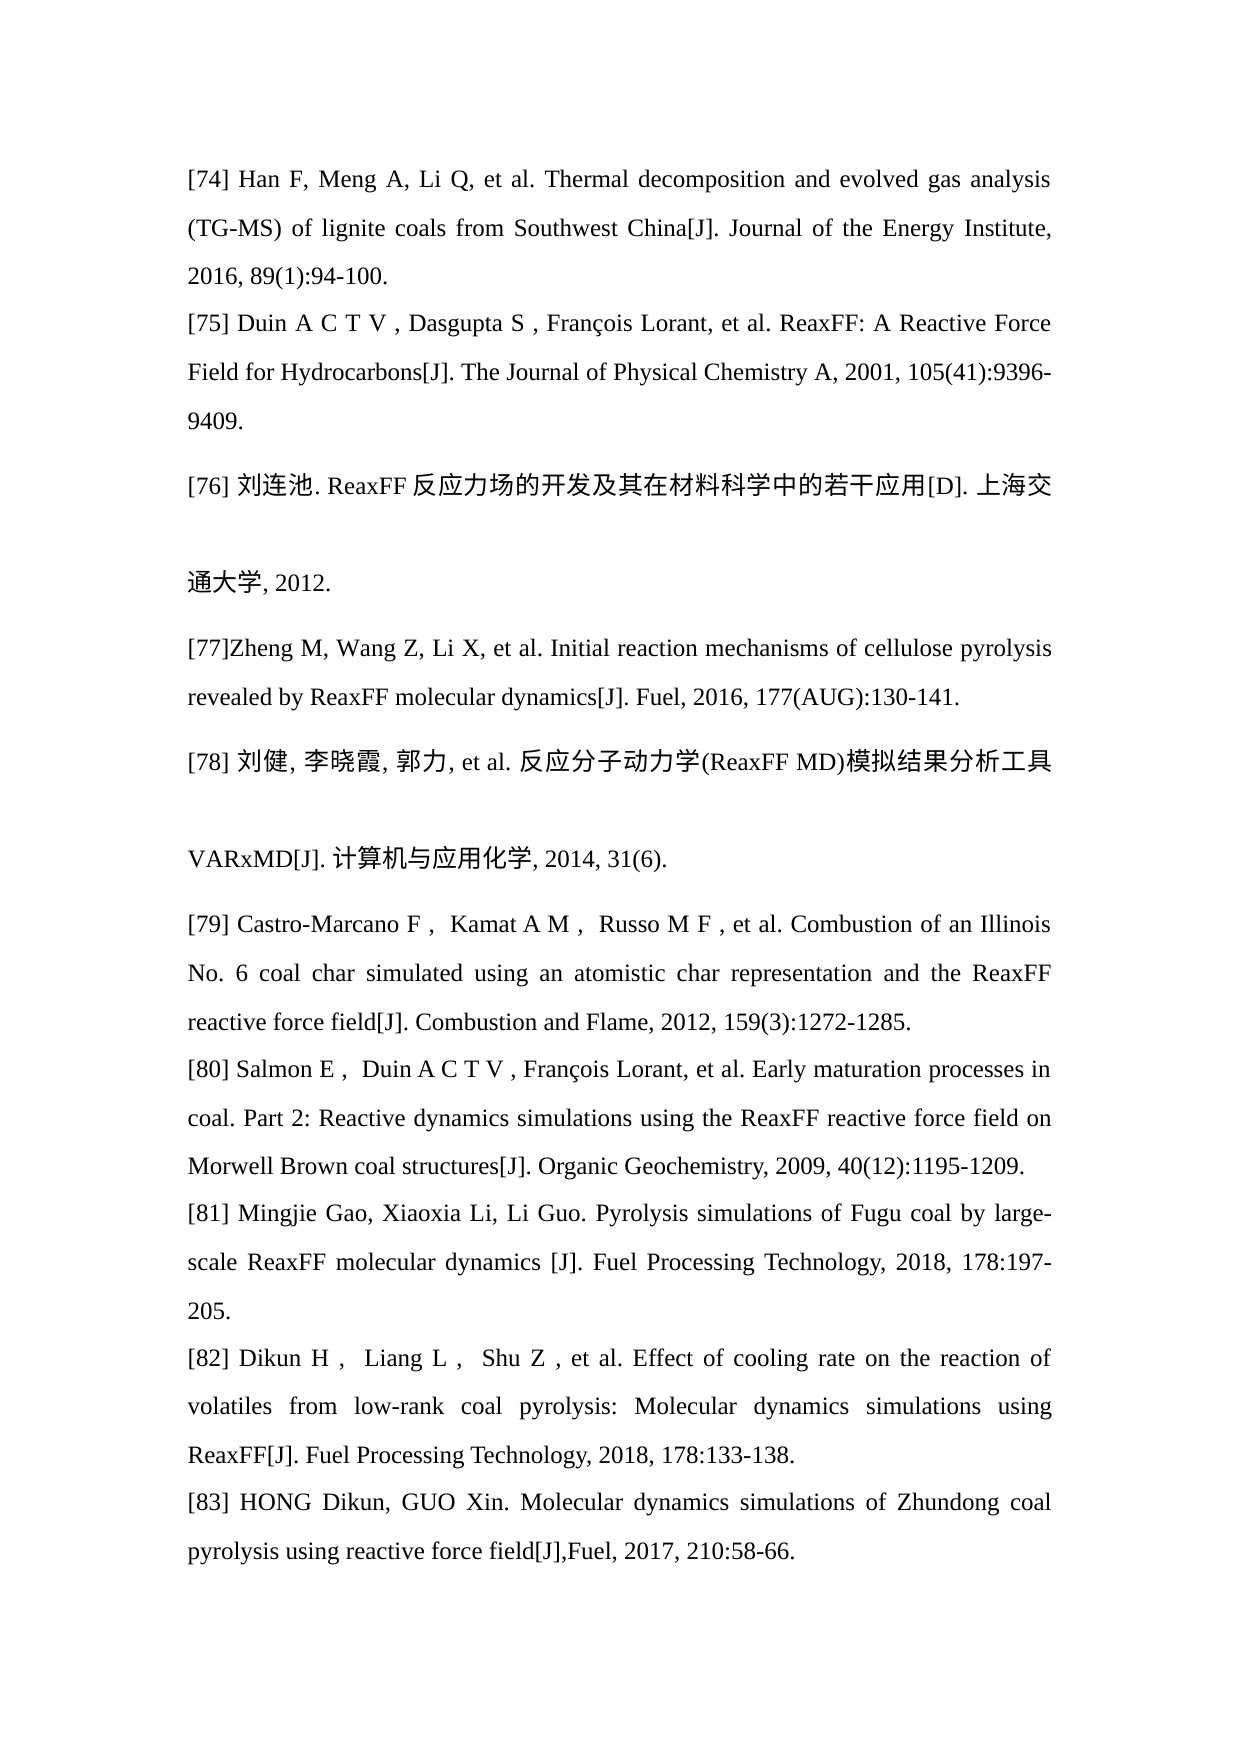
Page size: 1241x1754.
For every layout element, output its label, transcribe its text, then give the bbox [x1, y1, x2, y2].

text [74] Han F, Meng A, Li Q, et al. Thermal decomposition and evolved gas analysis (TG-MS) of lignite coals from Southwest China[J]. Journal of the Energy Institute, 2016, 89(1):94-100. [187, 162, 1053, 292]
text [81] Mingjie Gao, Xiaoxia Li, Li Guo. Pyrolysis simulations of Fugu coal by large-scale ReaxFF molecular dynamics [J]. Fuel Processing Technology, 2018, 178:197-205. [187, 1196, 1053, 1326]
text [83] HONG Dikun, GUO Xin. Molecular dynamics simulations of Zhundong coal pyrolysis using reactive force field[J],Fuel, 2017, 210:58-66. [187, 1485, 1053, 1566]
text [76] 刘连池. ReaxFF反应力场的开发及其在材料科学中的若干应用[D]. 上海交通大学, 2012. [187, 451, 1053, 613]
text [77]Zheng M, Wang Z, Li X, et al. Initial reaction mechanisms of cellulose pyrolysis revealed by ReaxFF molecular dynamics[J]. Fuel, 2016, 177(AUG):130-141. [187, 631, 1053, 713]
text [79] Castro-Marcano F , Kamat A M , Russo M F , et al. Combustion of an Illinois No. 6 coal char simulated using an atomistic char representation and the ReaxFF reactive force field[J]. Combustion and Flame, 2012, 159(3):1272-1285. [187, 908, 1053, 1038]
text [75] Duin A C T V , Dasgupta S , François Lorant, et al. ReaxFF: A Reactive Force Field for Hydrocarbons[J]. The Journal of Physical Chemistry A, 2001, 105(41):9396-9409. [187, 306, 1053, 436]
text [78] 刘健, 李晓霞, 郭力, et al. 反应分子动力学(ReaxFF MD)模拟结果分析工具VARxMD[J]. 计算机与应用化学, 2014, 31(6). [187, 727, 1053, 889]
text [80] Salmon E , Duin A C T V , François Lorant, et al. Early maturation processes in coal. Part 2: Reactive dynamics simulations using the ReaxFF reactive force field on Morwell Brown coal structures[J]. Organic Geochemistry, 2009, 40(12):1195-1209. [187, 1052, 1053, 1182]
text [82] Dikun H , Liang L , Shu Z , et al. Effect of cooling rate on the reaction of volatiles from low-rank coal pyrolysis: Molecular dynamics simulations using ReaxFF[J]. Fuel Processing Technology, 2018, 178:133-138. [187, 1341, 1053, 1471]
